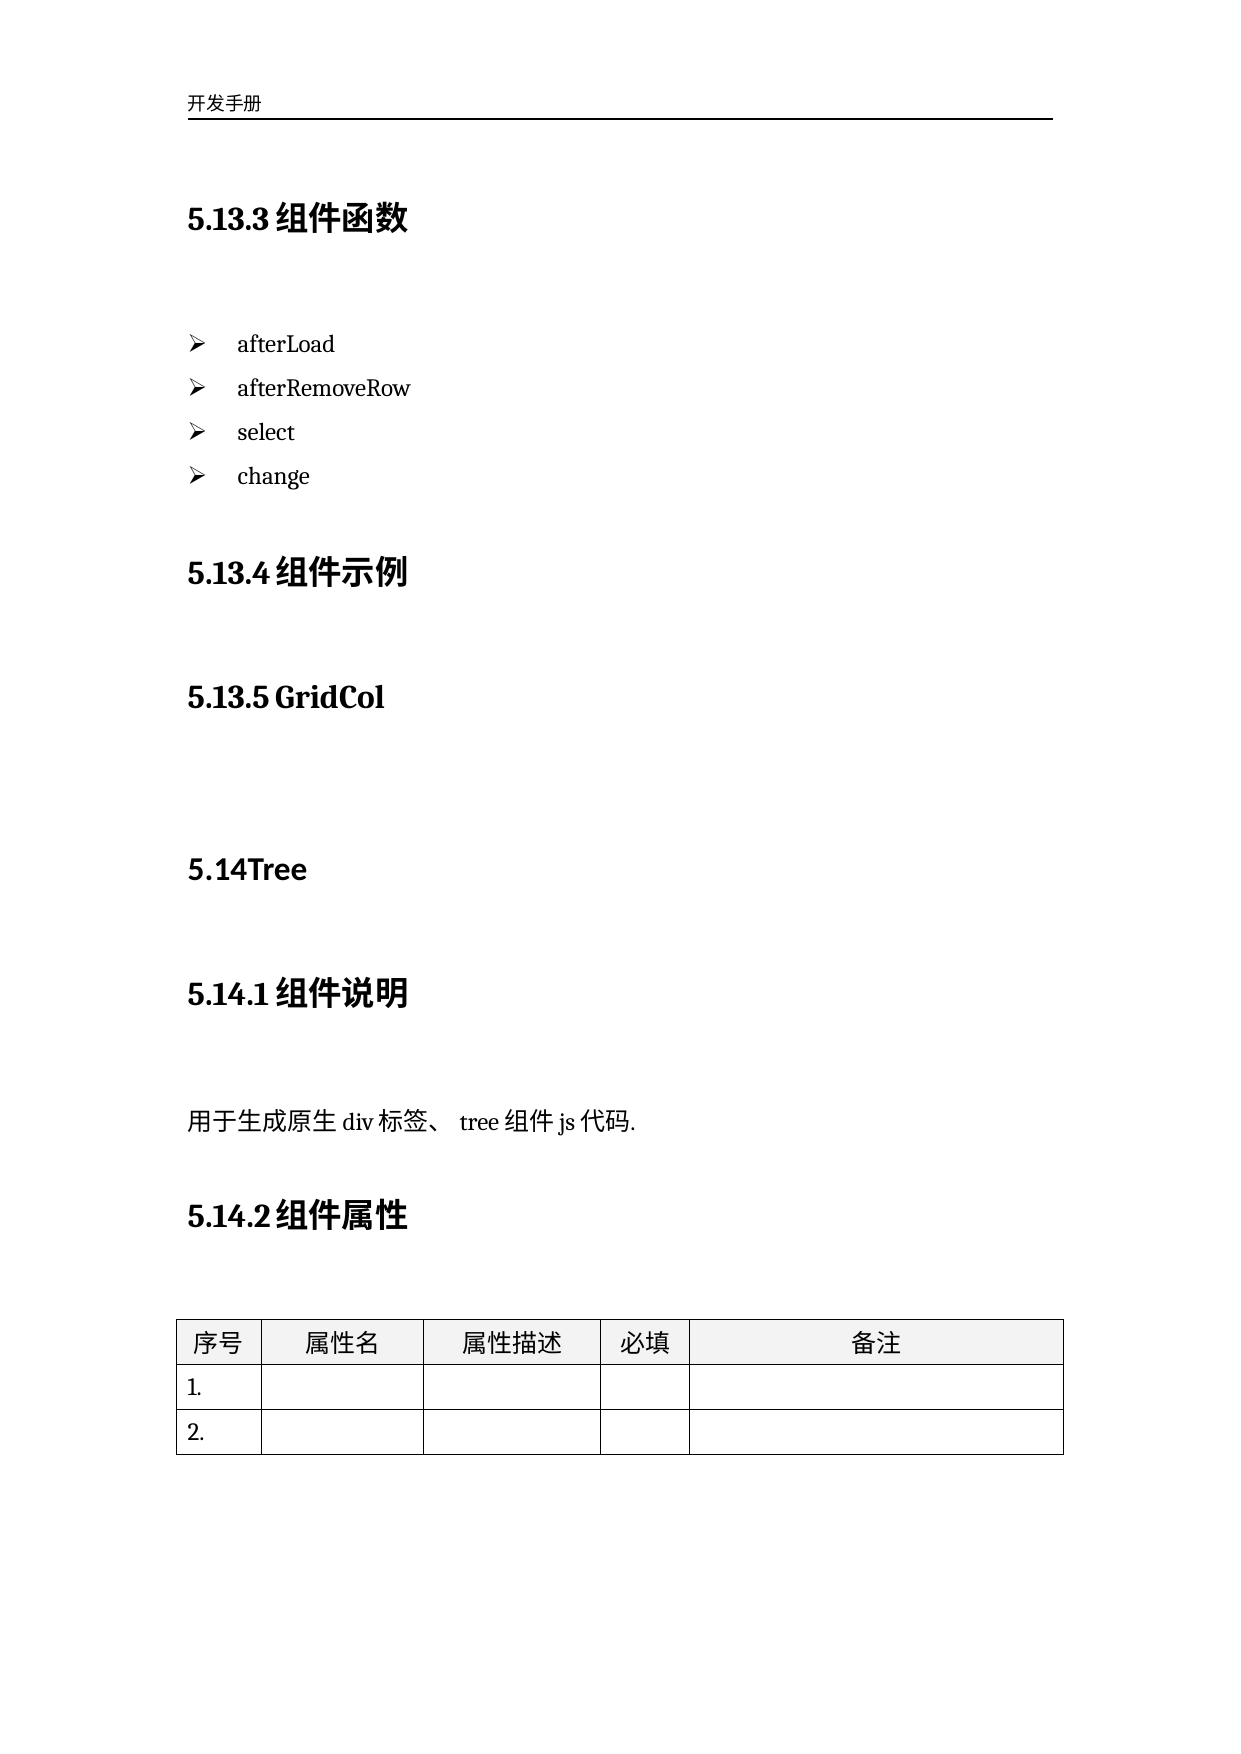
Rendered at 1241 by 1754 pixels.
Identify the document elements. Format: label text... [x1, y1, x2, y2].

subtitle 组件说明 [187, 947, 1053, 1035]
table_cell [601, 1410, 689, 1454]
subtitle Tree [187, 846, 1053, 890]
list afterLoad [187, 322, 1053, 366]
table_header 属性描述 [424, 1320, 600, 1364]
list afterRemoveRow [187, 366, 1053, 410]
subtitle GridCol [187, 676, 1053, 720]
subtitle 组件函数 [187, 172, 1053, 260]
table_cell [177, 1365, 261, 1409]
text 用于生成原生div标签、 tree组件js代码. [187, 1097, 1053, 1141]
subtitle 组件示例 [187, 526, 1053, 614]
table_header 属性名 [262, 1320, 423, 1364]
table_cell [262, 1410, 423, 1454]
table_cell [424, 1410, 600, 1454]
table_cell [262, 1365, 423, 1409]
table_header 必填 [601, 1320, 689, 1364]
table_cell [601, 1365, 689, 1409]
table_cell [424, 1365, 600, 1409]
table_cell [690, 1365, 1063, 1409]
table_cell [177, 1410, 261, 1454]
table_cell [690, 1410, 1063, 1454]
subtitle 组件属性 [187, 1168, 1053, 1257]
list change [187, 454, 1053, 498]
table_header 序号 [177, 1320, 261, 1364]
table_header 备注 [690, 1320, 1063, 1364]
list select [187, 410, 1053, 454]
